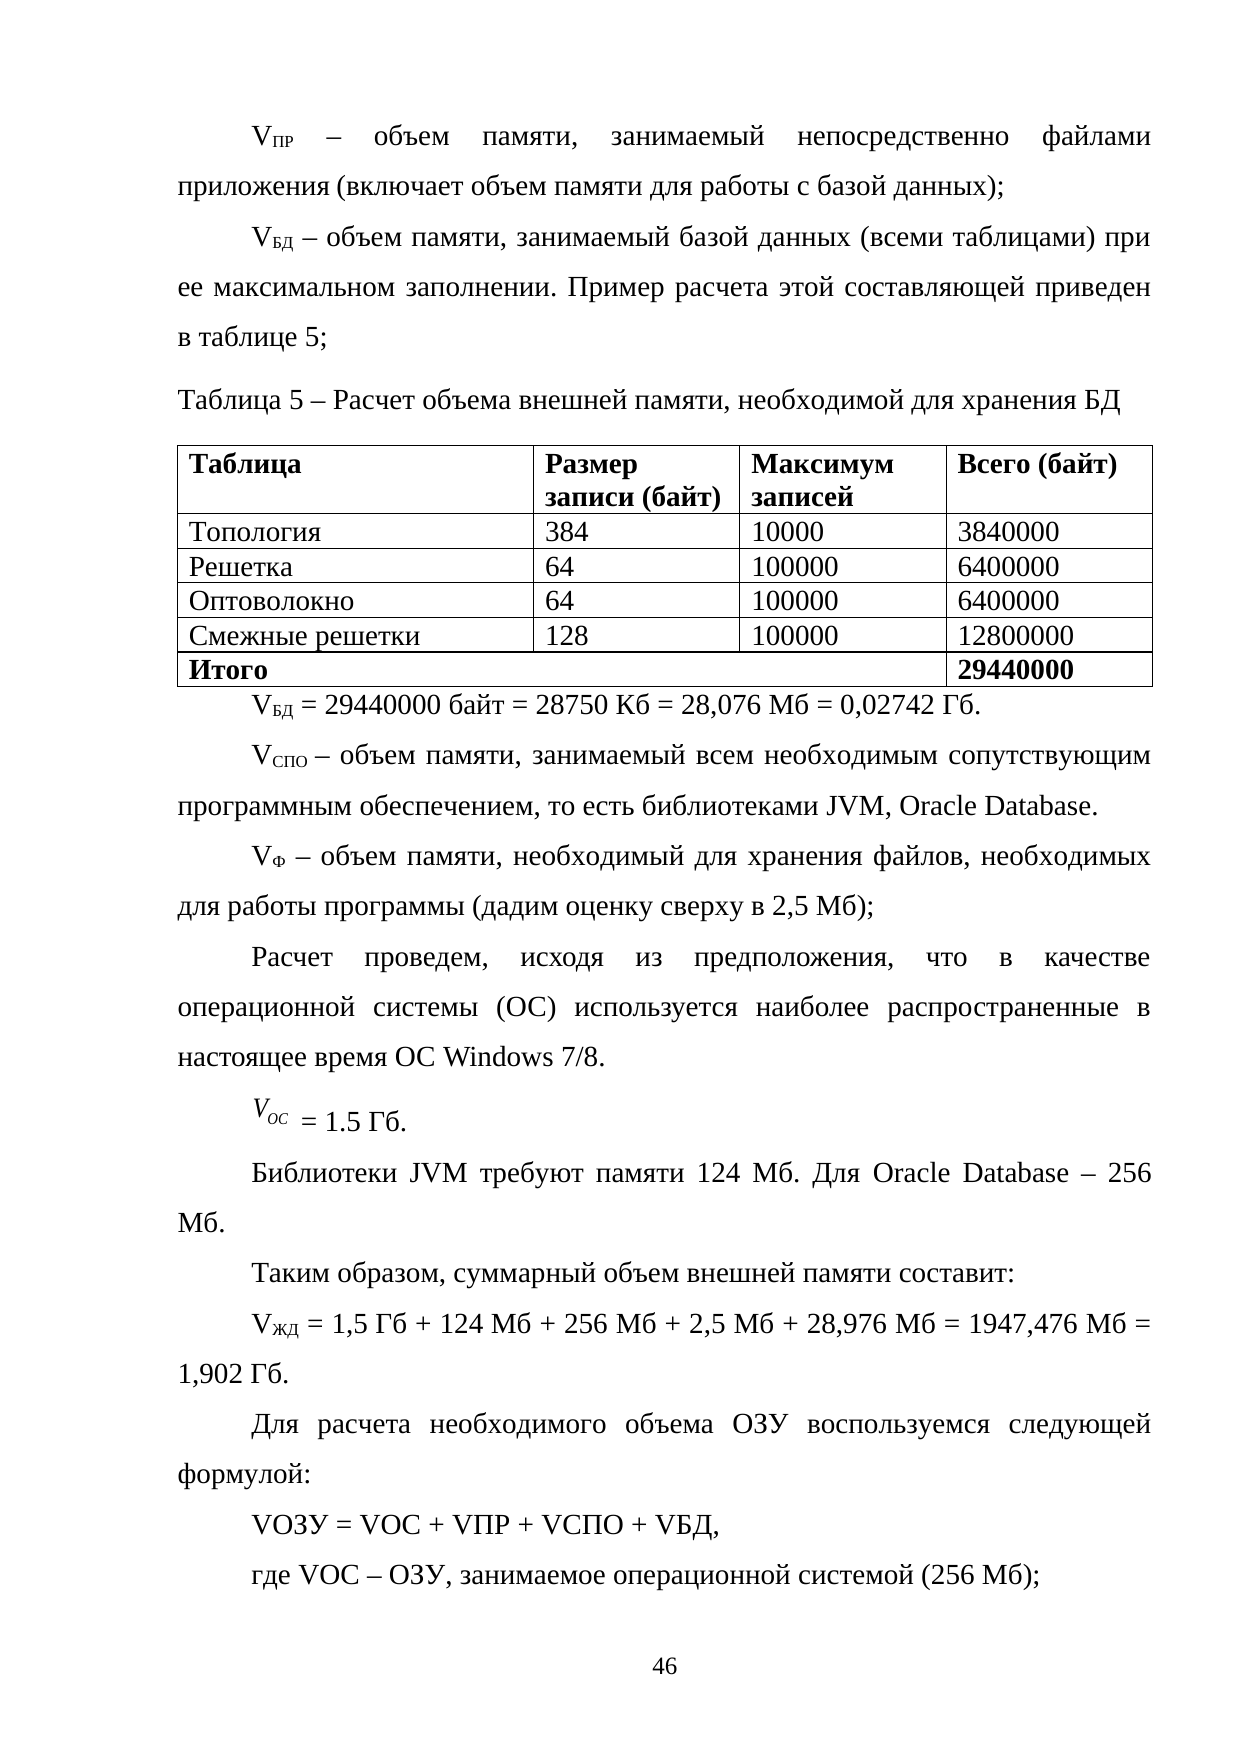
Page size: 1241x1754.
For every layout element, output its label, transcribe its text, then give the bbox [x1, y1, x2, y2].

table_cell 100000 [740, 549, 946, 582]
table_cell 100000 [740, 618, 946, 651]
table_header Всего (байт) [947, 446, 1152, 513]
text VБД – объем памяти, занимаемый базой данных (всеми таблицами) при ее максимальном заполнении. Пример расчета этой составляющей приведен в таблице 5; [177, 219, 1152, 353]
text VСПО – объем памяти, занимаемый всем необходимым сопутствующим программным обеспечением, то есть библиотеками JVM, Oracle Database. [177, 737, 1152, 821]
table_cell 384 [534, 514, 739, 548]
table_cell Итого [178, 653, 946, 686]
table_cell 6400000 [947, 583, 1152, 617]
text где VОС – ОЗУ, занимаемое операционной системой (256 Мб); [177, 1557, 1152, 1591]
text VОЗУ = VОС + VПР + VСПО + VБД, [177, 1507, 1152, 1541]
table_header Таблица [178, 446, 533, 513]
text Библиотеки JVM требуют памяти 124 Мб. Для Oracle Database – 256 Мб. [177, 1155, 1152, 1239]
text VБД = 29440000 байт = 28750 Кб = 28,076 Мб = 0,02742 Гб. [177, 687, 1152, 721]
table_cell 64 [534, 549, 739, 582]
text VФ – объем памяти, необходимый для хранения файлов, необходимых для работы программы (дадим оценку сверху в 2,5 Мб); [177, 838, 1152, 922]
table_cell 100000 [740, 583, 946, 617]
table_cell Оптоволокно [178, 583, 533, 617]
text Таким образом, суммарный объем внешней памяти составит: [177, 1255, 1152, 1289]
table_cell 64 [534, 583, 739, 617]
text Таблица 5 – Расчет объема внешней памяти, необходимой для хранения БД [177, 382, 1152, 416]
table_cell Топология [178, 514, 533, 548]
table_header Размер записи (байт) [534, 446, 739, 513]
table_cell 128 [534, 618, 739, 651]
text VПР – объем памяти, занимаемый непосредственно файлами приложения (включает объем памяти для работы с базой данных); [177, 118, 1152, 202]
text = 1.5 Гб. [177, 1089, 1152, 1138]
table_cell Смежные решетки [178, 618, 533, 651]
table_cell 29440000 [947, 653, 1152, 686]
text Расчет проведем, исходя из предположения, что в качестве операционной системы (ОС) используется наиболее распространенные в настоящее время ОС Windows 7/8. [177, 939, 1152, 1073]
table_cell 3840000 [947, 514, 1152, 548]
text Для расчета необходимого объема ОЗУ воспользуемся следующей формулой: [177, 1406, 1152, 1490]
table_cell 12800000 [947, 618, 1152, 651]
table_header Максимум записей [740, 446, 946, 513]
text VЖД = 1,5 Гб + 124 Мб + 256 Мб + 2,5 Мб + 28,976 Мб = 1947,476 Мб = 1,902 Гб. [177, 1306, 1152, 1389]
table_cell 6400000 [947, 549, 1152, 582]
table_cell 10000 [740, 514, 946, 548]
table_cell Решетка [178, 549, 533, 582]
